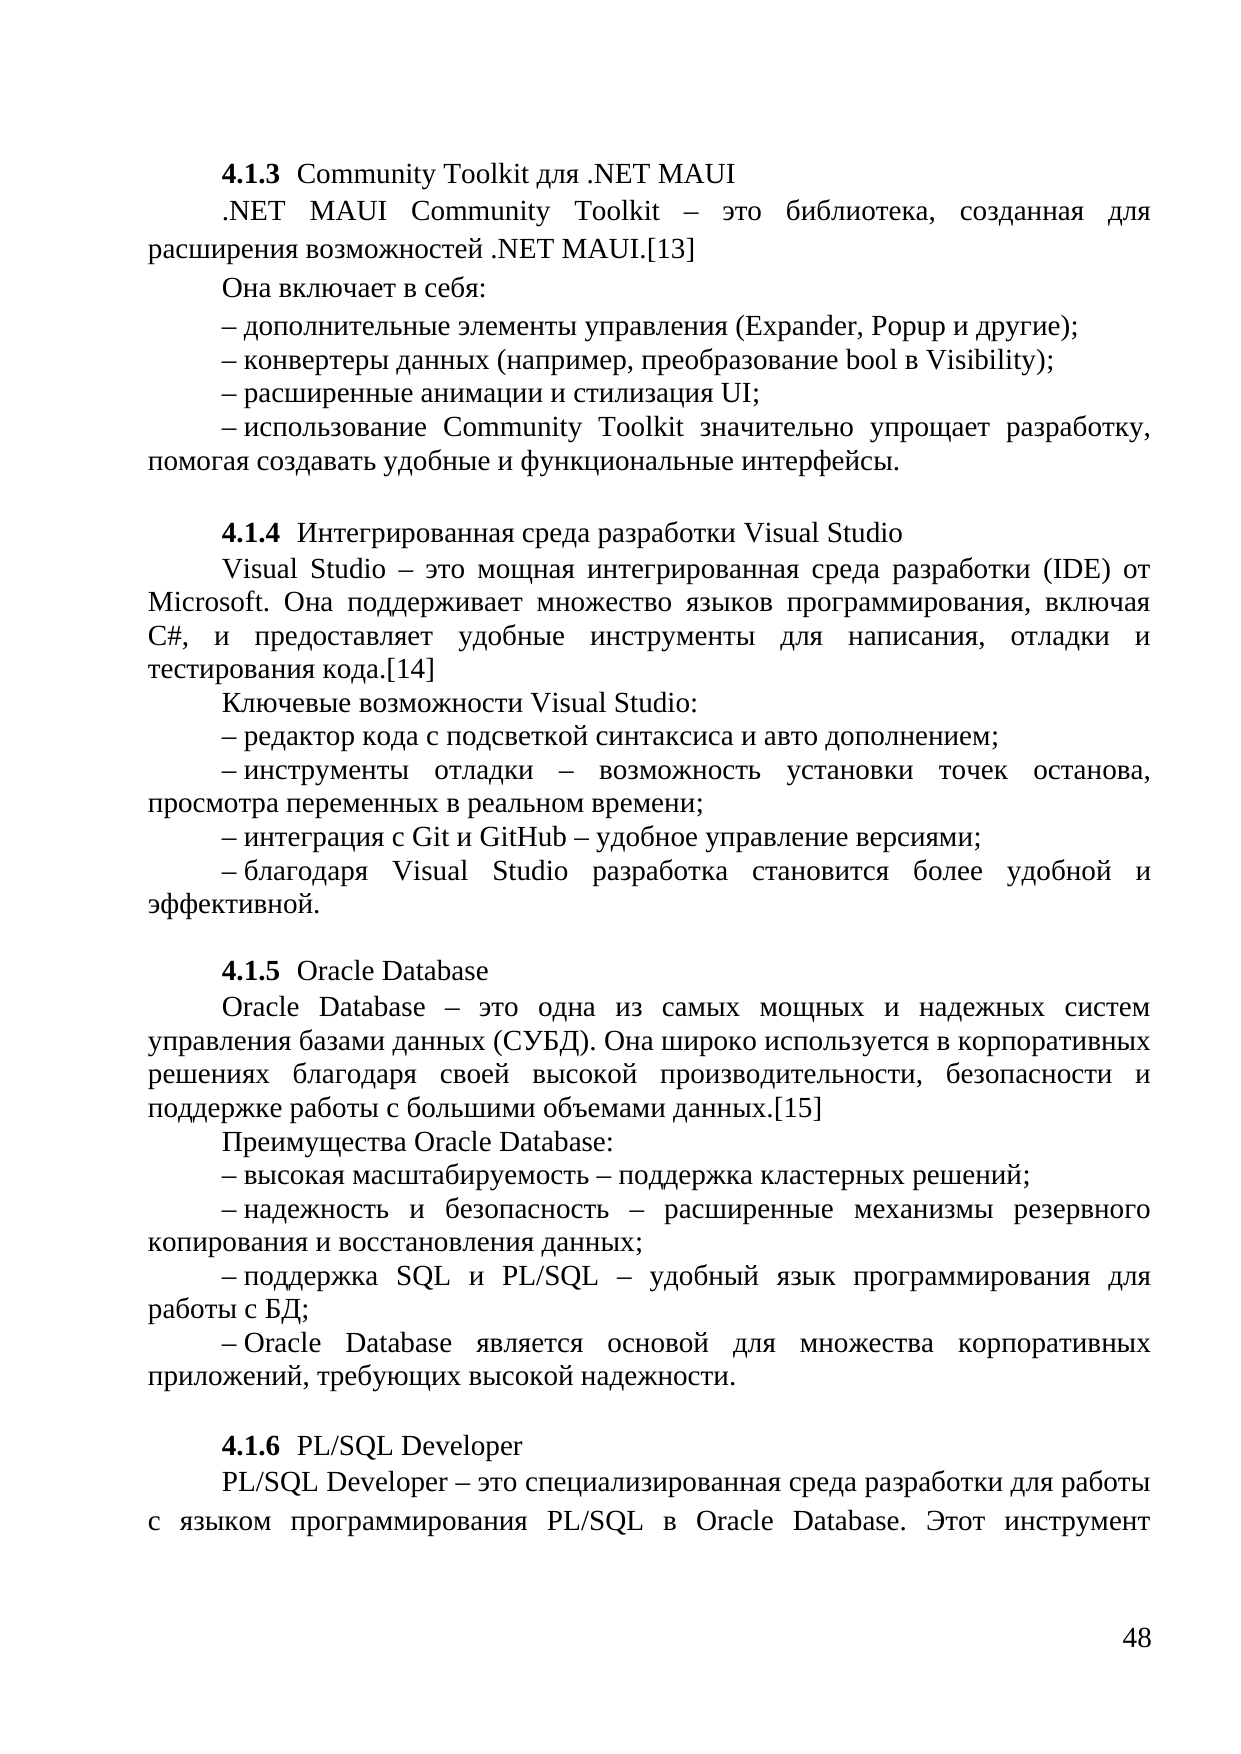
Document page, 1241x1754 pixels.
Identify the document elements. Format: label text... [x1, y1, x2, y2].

text редактор кода с подсветкой синтаксиса и авто дополнением; [148, 718, 1152, 752]
text использование Community Toolkit значительно упрощает разработку, помогая создавать удобные и функциональные интерфейсы. [148, 409, 1152, 476]
text Преимущества Oracle Database: [148, 1124, 1152, 1157]
text высокая масштабируемость – поддержка кластерных решений; [148, 1157, 1152, 1191]
text Oracle Database является основой для множества корпоративных приложений, требующих высокой надежности. [148, 1325, 1152, 1392]
text надежность и безопасность – расширенные механизмы резервного копирования и восстановления данных; [148, 1191, 1152, 1258]
text Visual Studio – это мощная интегрированная среда разработки (IDE) от Microsoft. Она поддерживает множество языков программирования, включая C#, и предоставляет удобные инструменты для написания, отладки и тестирования кода.[14] [148, 551, 1152, 685]
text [148, 1464, 1152, 1536]
text дополнительные элементы управления (Expander, Popup и другие); [148, 308, 1152, 342]
text поддержка SQL и PL/SQL – удобный язык программирования для работы с БД; [148, 1258, 1152, 1325]
list Интегрированная среда разработки Visual Studio [222, 515, 1152, 548]
text .NET MAUI Community Toolkit – это библиотека, созданная для расширения возможностей .NET MAUI.[13] [148, 193, 1152, 265]
text инструменты отладки – возможность установки точек останова, просмотра переменных в реальном времени; [148, 752, 1152, 819]
text Oracle Database – это одна из самых мощных и надежных систем управления базами данных (СУБД). Она широко используется в корпоративных решениях благодаря своей высокой производительности, безопасности и поддержке работы с большими объемами данных.[15] [148, 989, 1152, 1124]
text конвертеры данных (например, преобразование bool в Visibility); [148, 342, 1152, 376]
text Ключевые возможности Visual Studio: [148, 685, 1152, 718]
text Она включает в себя: [148, 270, 1152, 303]
list PL/SQL Developer [222, 1428, 1152, 1462]
list Oracle Database [222, 953, 1152, 987]
text благодаря Visual Studio разработка становится более удобной и эффективной. [148, 853, 1152, 920]
list Community Toolkit для .NET MAUI [222, 157, 1152, 190]
text расширенные анимации и стилизация UI; [148, 376, 1152, 409]
text интеграция с Git и GitHub – удобное управление версиями; [148, 819, 1152, 853]
